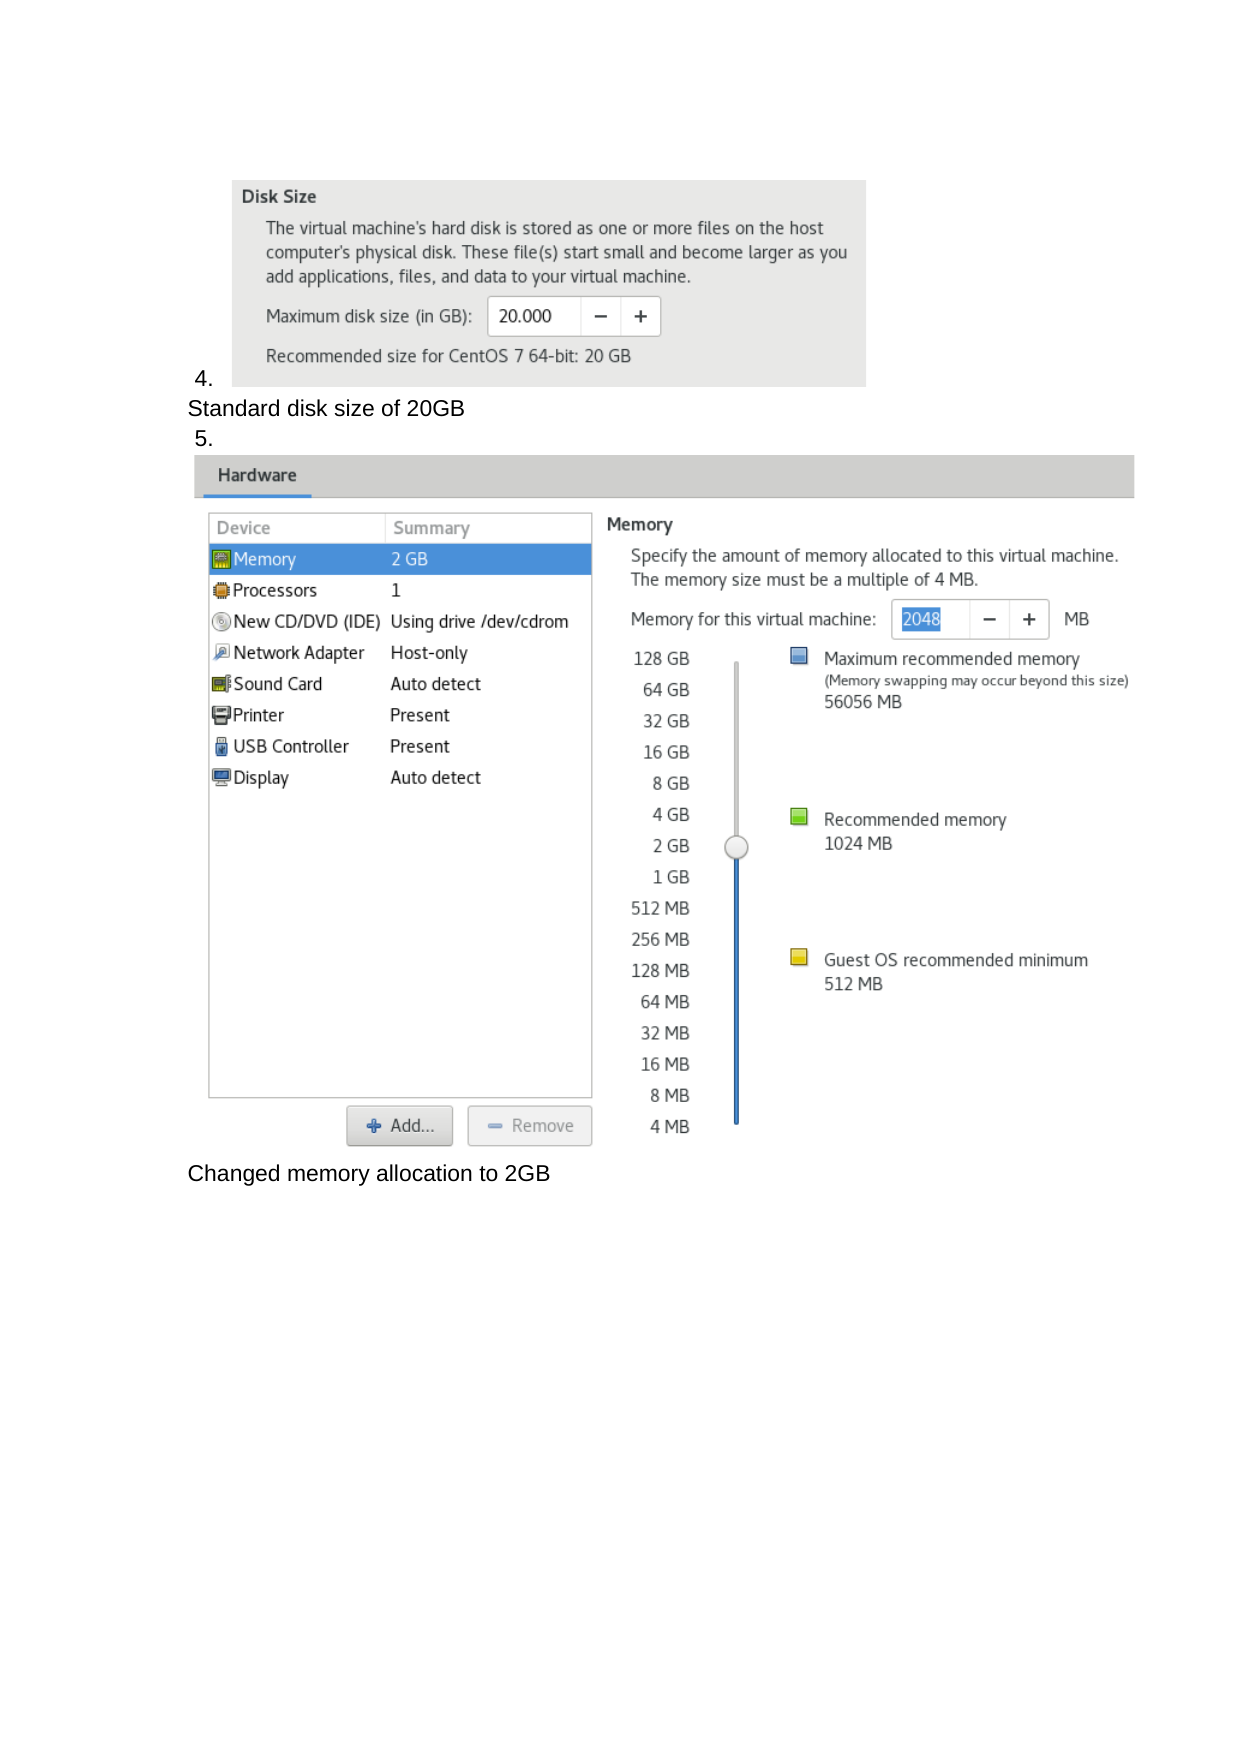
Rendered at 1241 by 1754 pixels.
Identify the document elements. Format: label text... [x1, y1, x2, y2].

text Standard disk size of 20GB [187, 395, 1090, 422]
picture [231, 180, 867, 387]
picture [194, 455, 1135, 1156]
text Changed memory allocation to 2GB [187, 1159, 1090, 1186]
